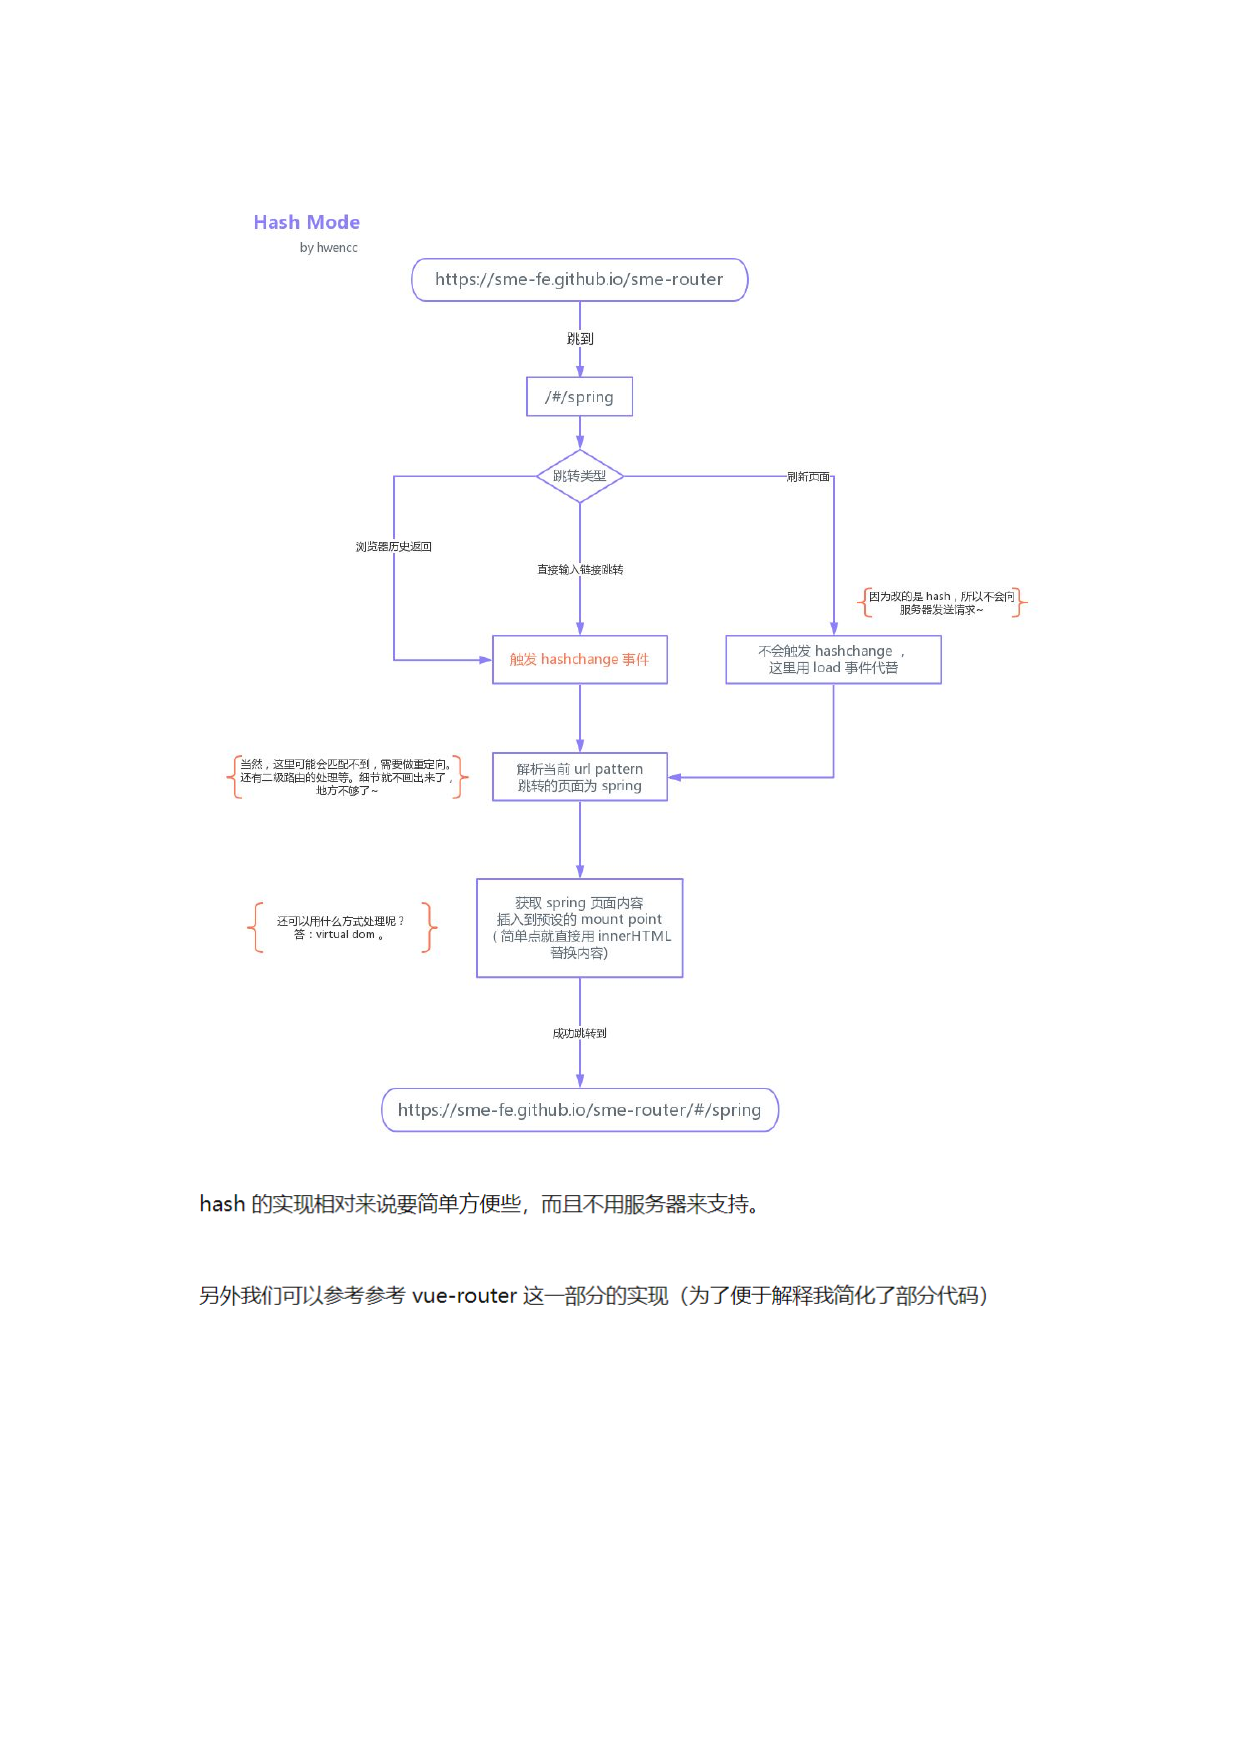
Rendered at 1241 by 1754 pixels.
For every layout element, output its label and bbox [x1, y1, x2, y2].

picture [187, 162, 1053, 1157]
picture [187, 1169, 1053, 1332]
